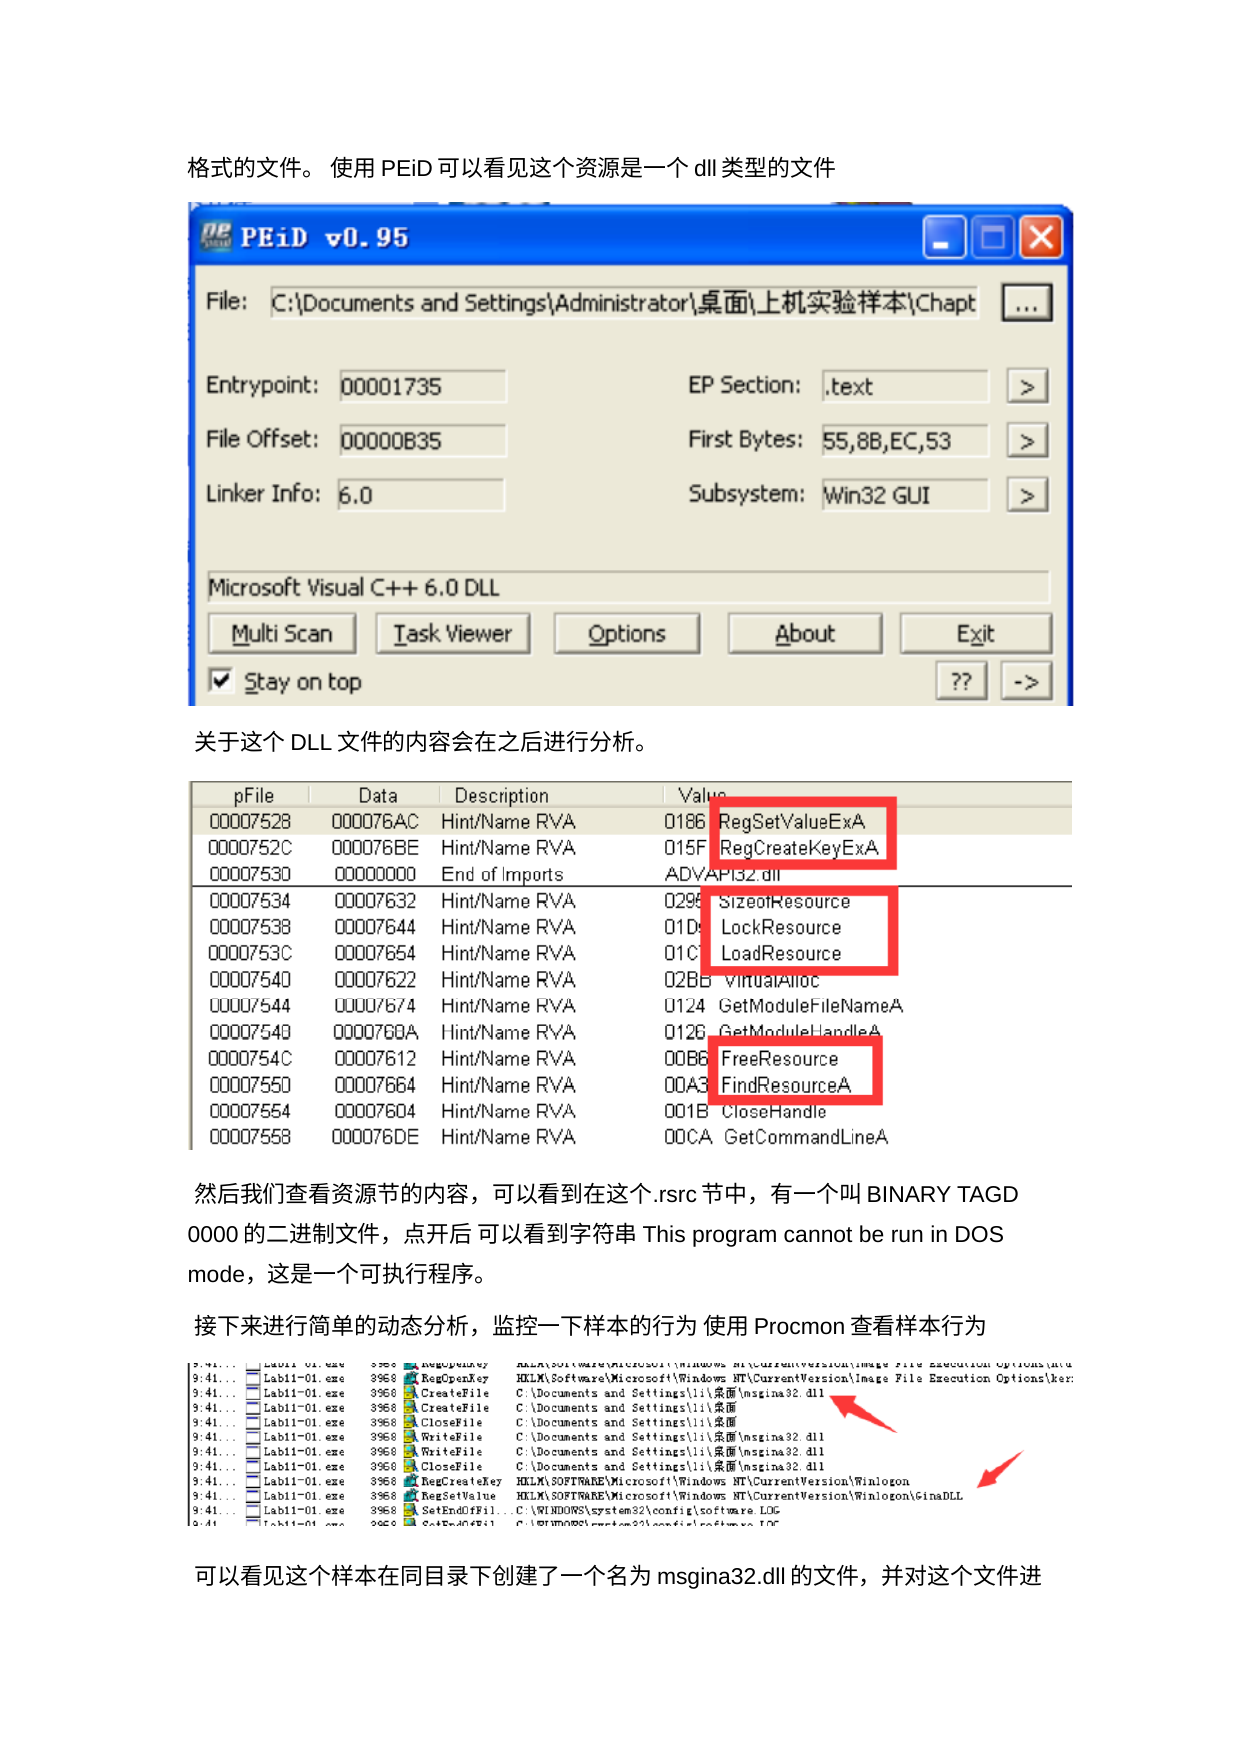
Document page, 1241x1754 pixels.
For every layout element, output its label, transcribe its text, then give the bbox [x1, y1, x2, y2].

text 接下来进行简单的动态分析，监控一下样本的行为 使用Procmon查看样本行为 [187, 1308, 1053, 1341]
text 然后我们查看资源节的内容，可以看到在这个.rsrc节中，有一个叫BINARY TAGD 0000的二进制文件，点开后 可以看到字符串This program cannot be run in DOS mode，这是一个可执行程序。 [187, 1176, 1053, 1289]
text 关于这个DLL文件的内容会在之后进行分析。 [187, 724, 1053, 757]
picture [187, 202, 1074, 706]
picture [187, 1360, 1074, 1540]
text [187, 150, 1053, 183]
picture [187, 776, 1074, 1158]
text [187, 1558, 1053, 1591]
